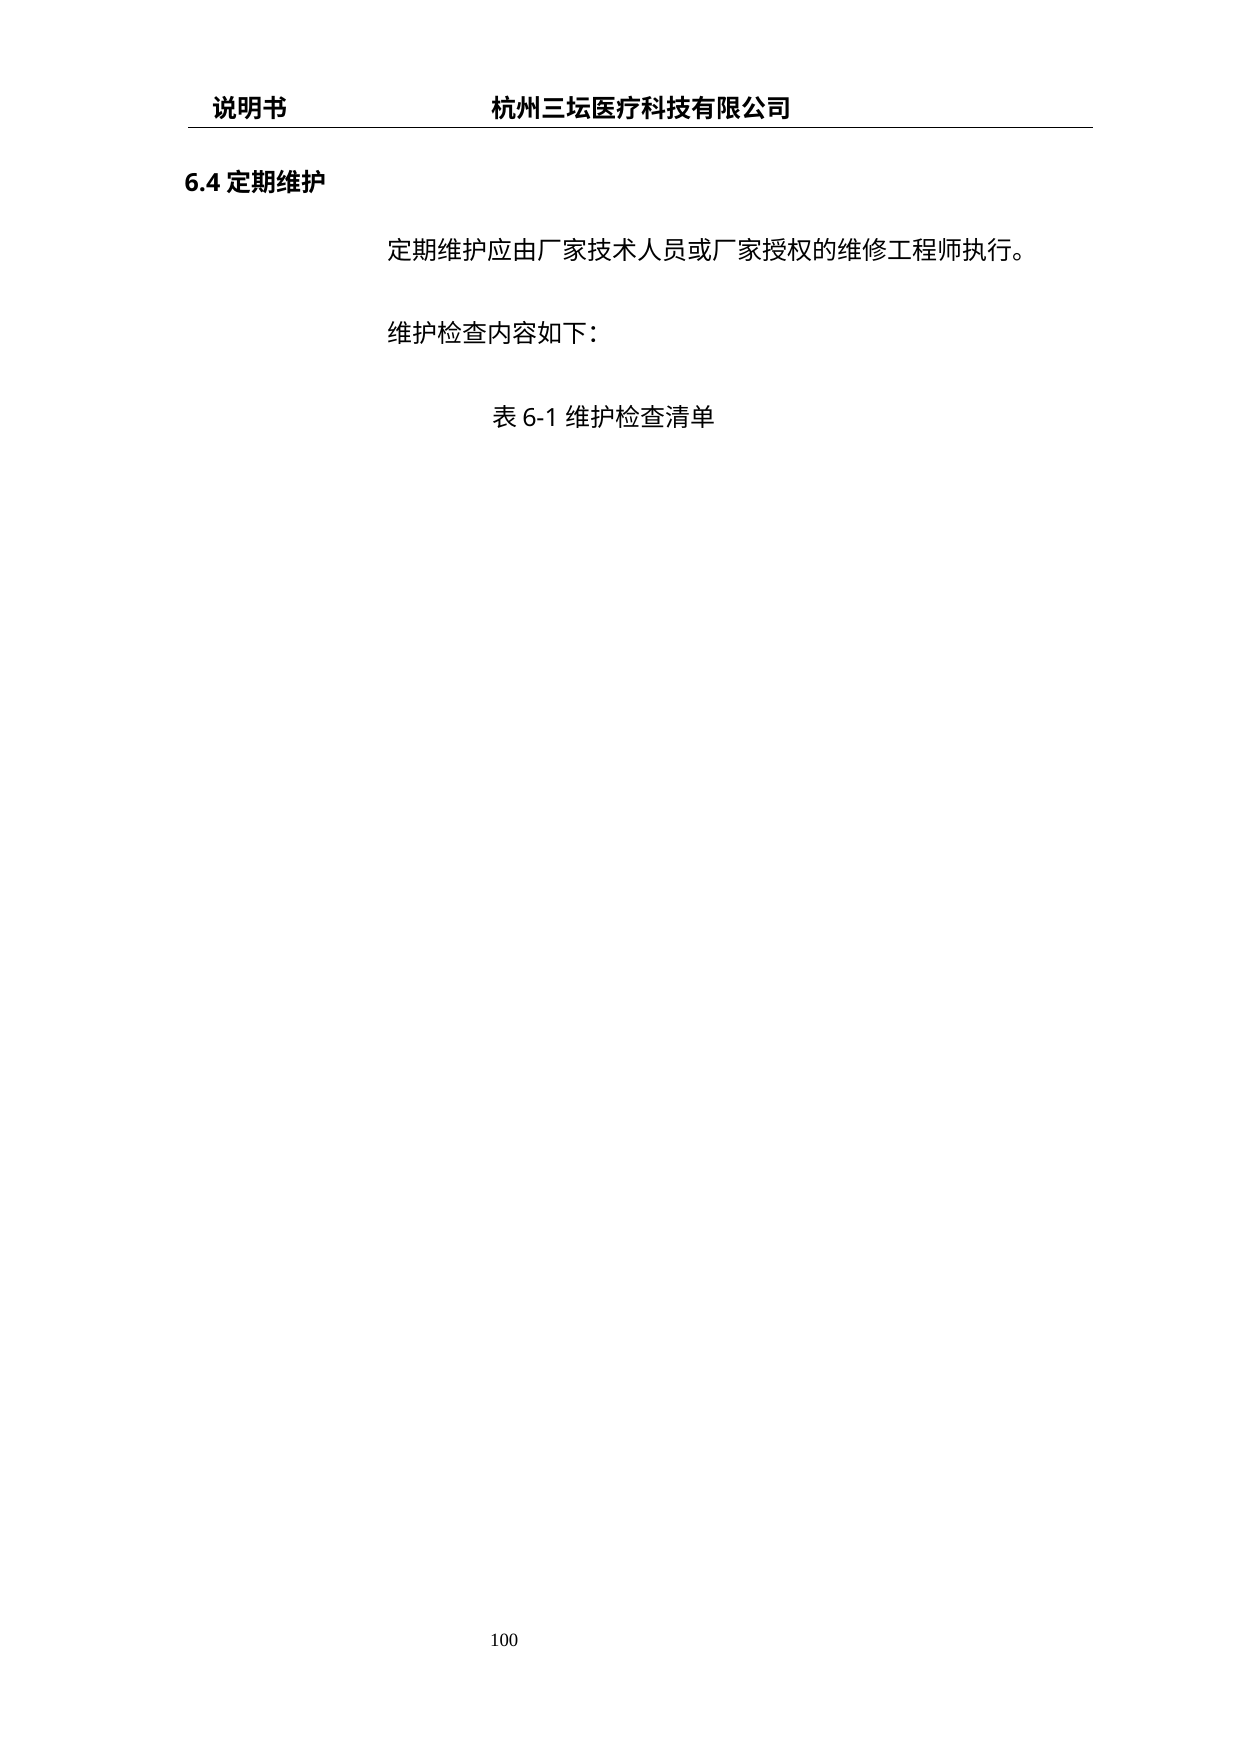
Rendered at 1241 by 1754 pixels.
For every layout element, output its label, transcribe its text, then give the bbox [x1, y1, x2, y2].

list 维护检查内容如下： [337, 299, 1020, 364]
subtitle 6.4 定期维护 [184, 162, 1071, 198]
list 表6-1 维护检查清单 [187, 383, 1020, 448]
list 定期维护应由厂家技术人员或厂家授权的维修工程师执行。 [337, 216, 1020, 281]
